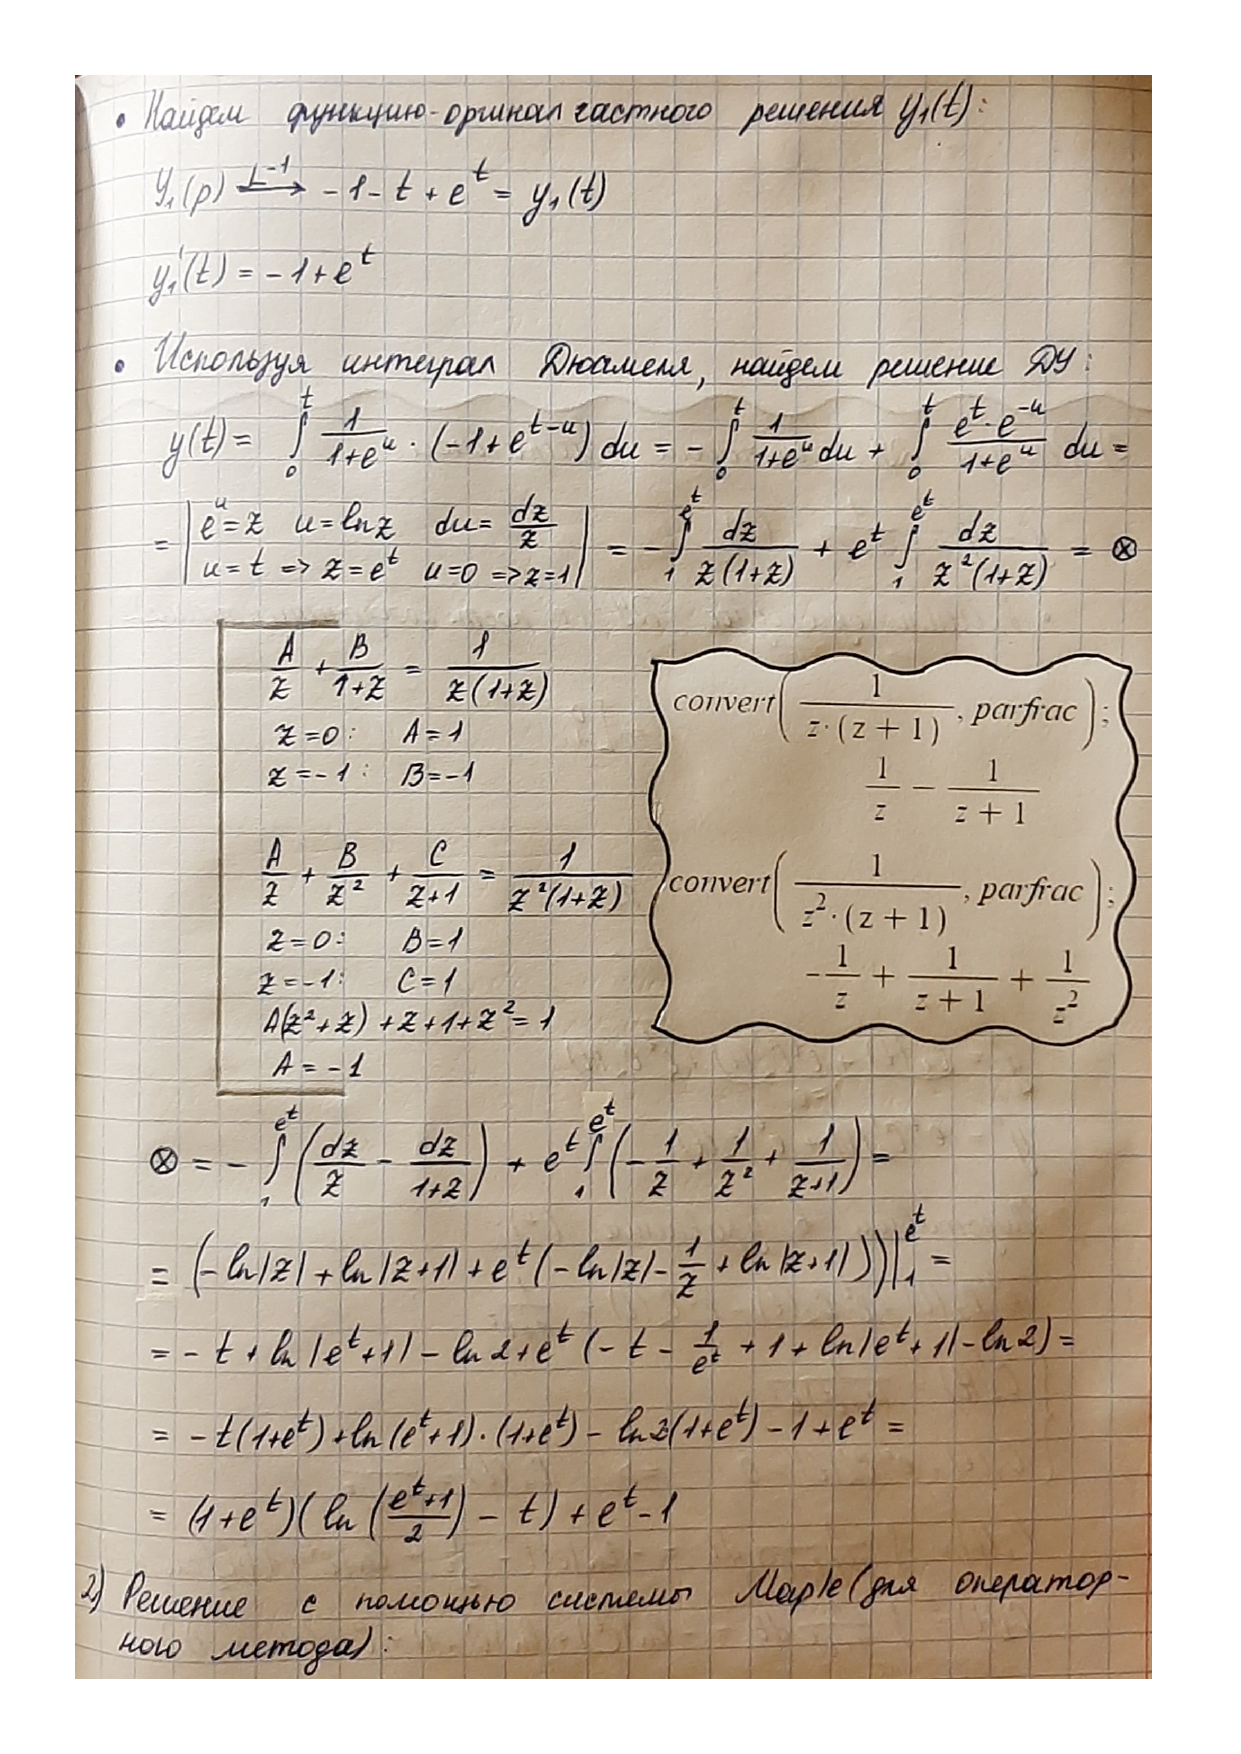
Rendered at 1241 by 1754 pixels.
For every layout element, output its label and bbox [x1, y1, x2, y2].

picture [75, 75, 1152, 1679]
